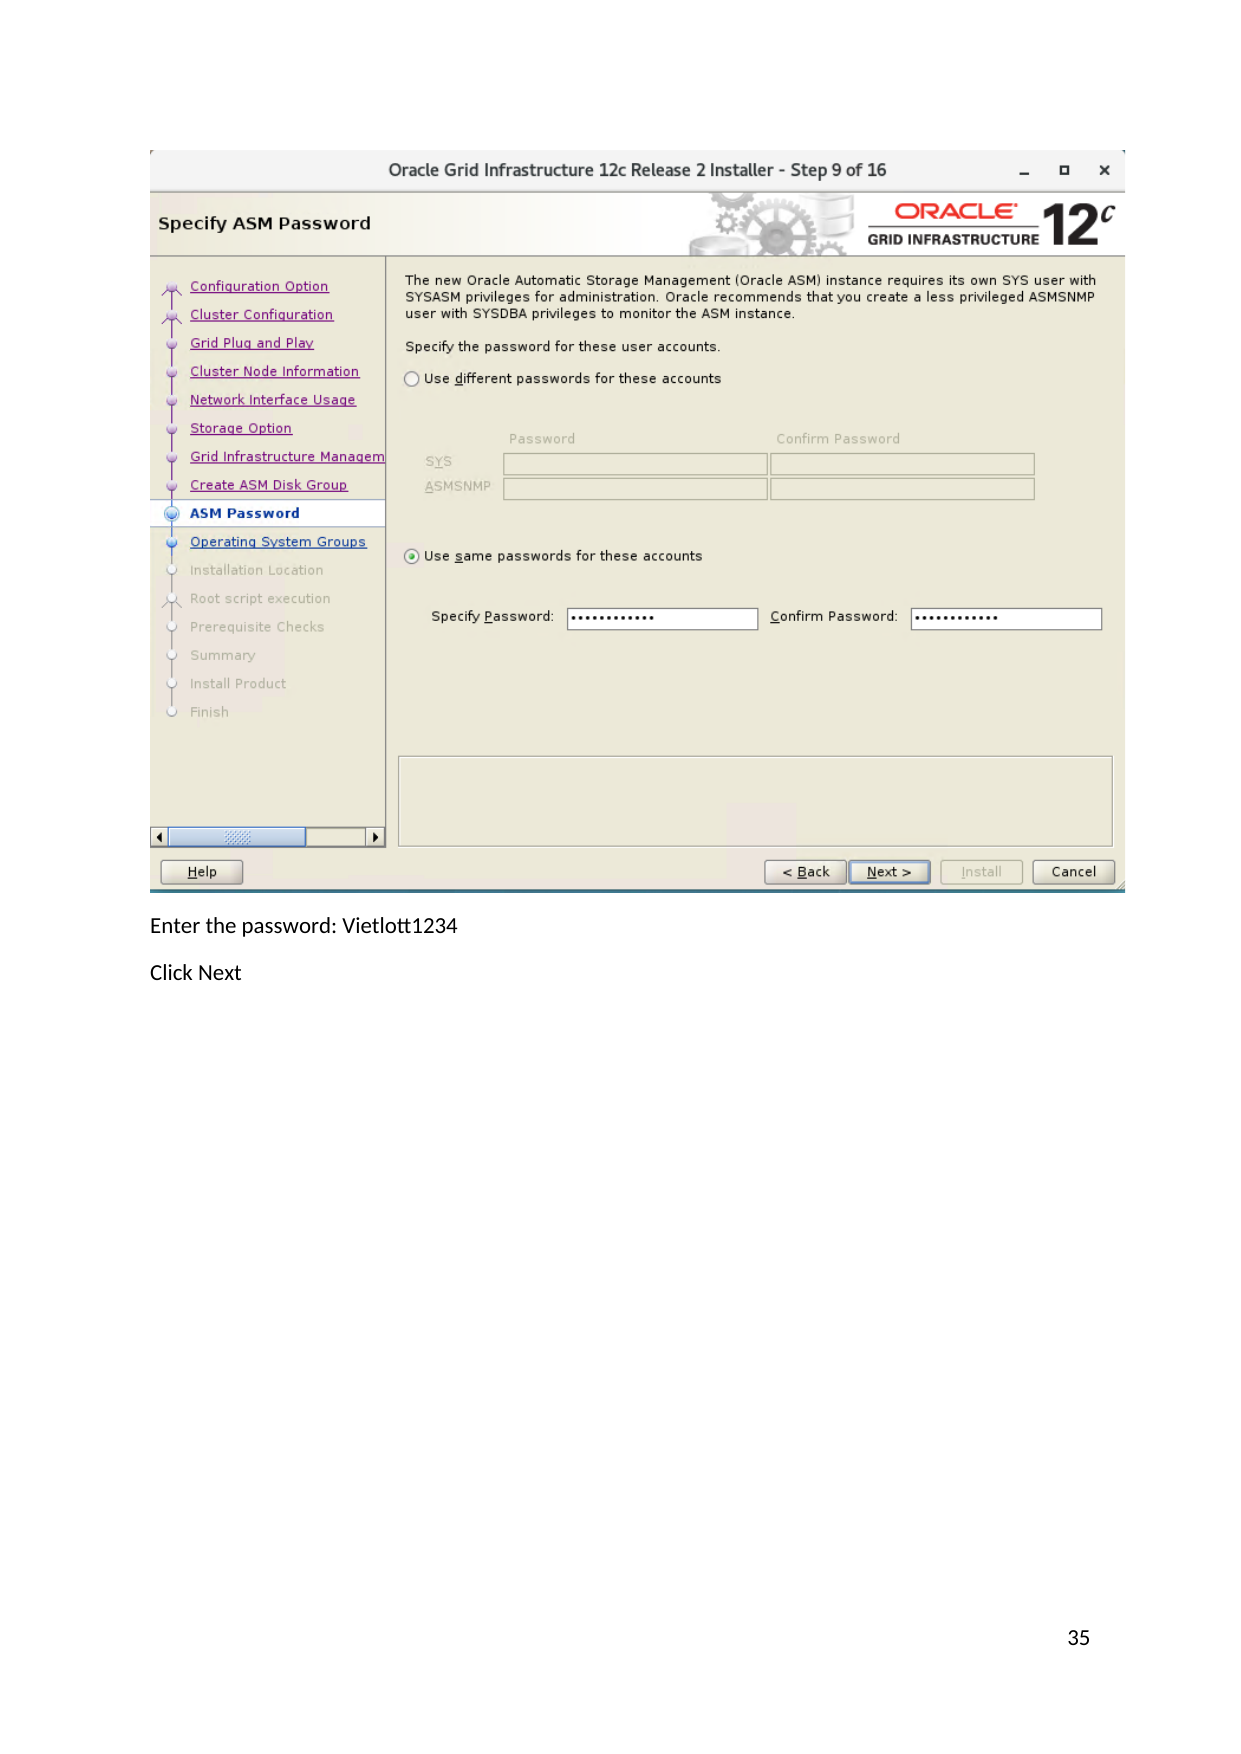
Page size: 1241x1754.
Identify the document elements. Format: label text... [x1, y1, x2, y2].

picture [150, 150, 1125, 893]
text Click Next [150, 958, 1090, 986]
text Enter the password: Vietlott1234 [150, 911, 1090, 939]
